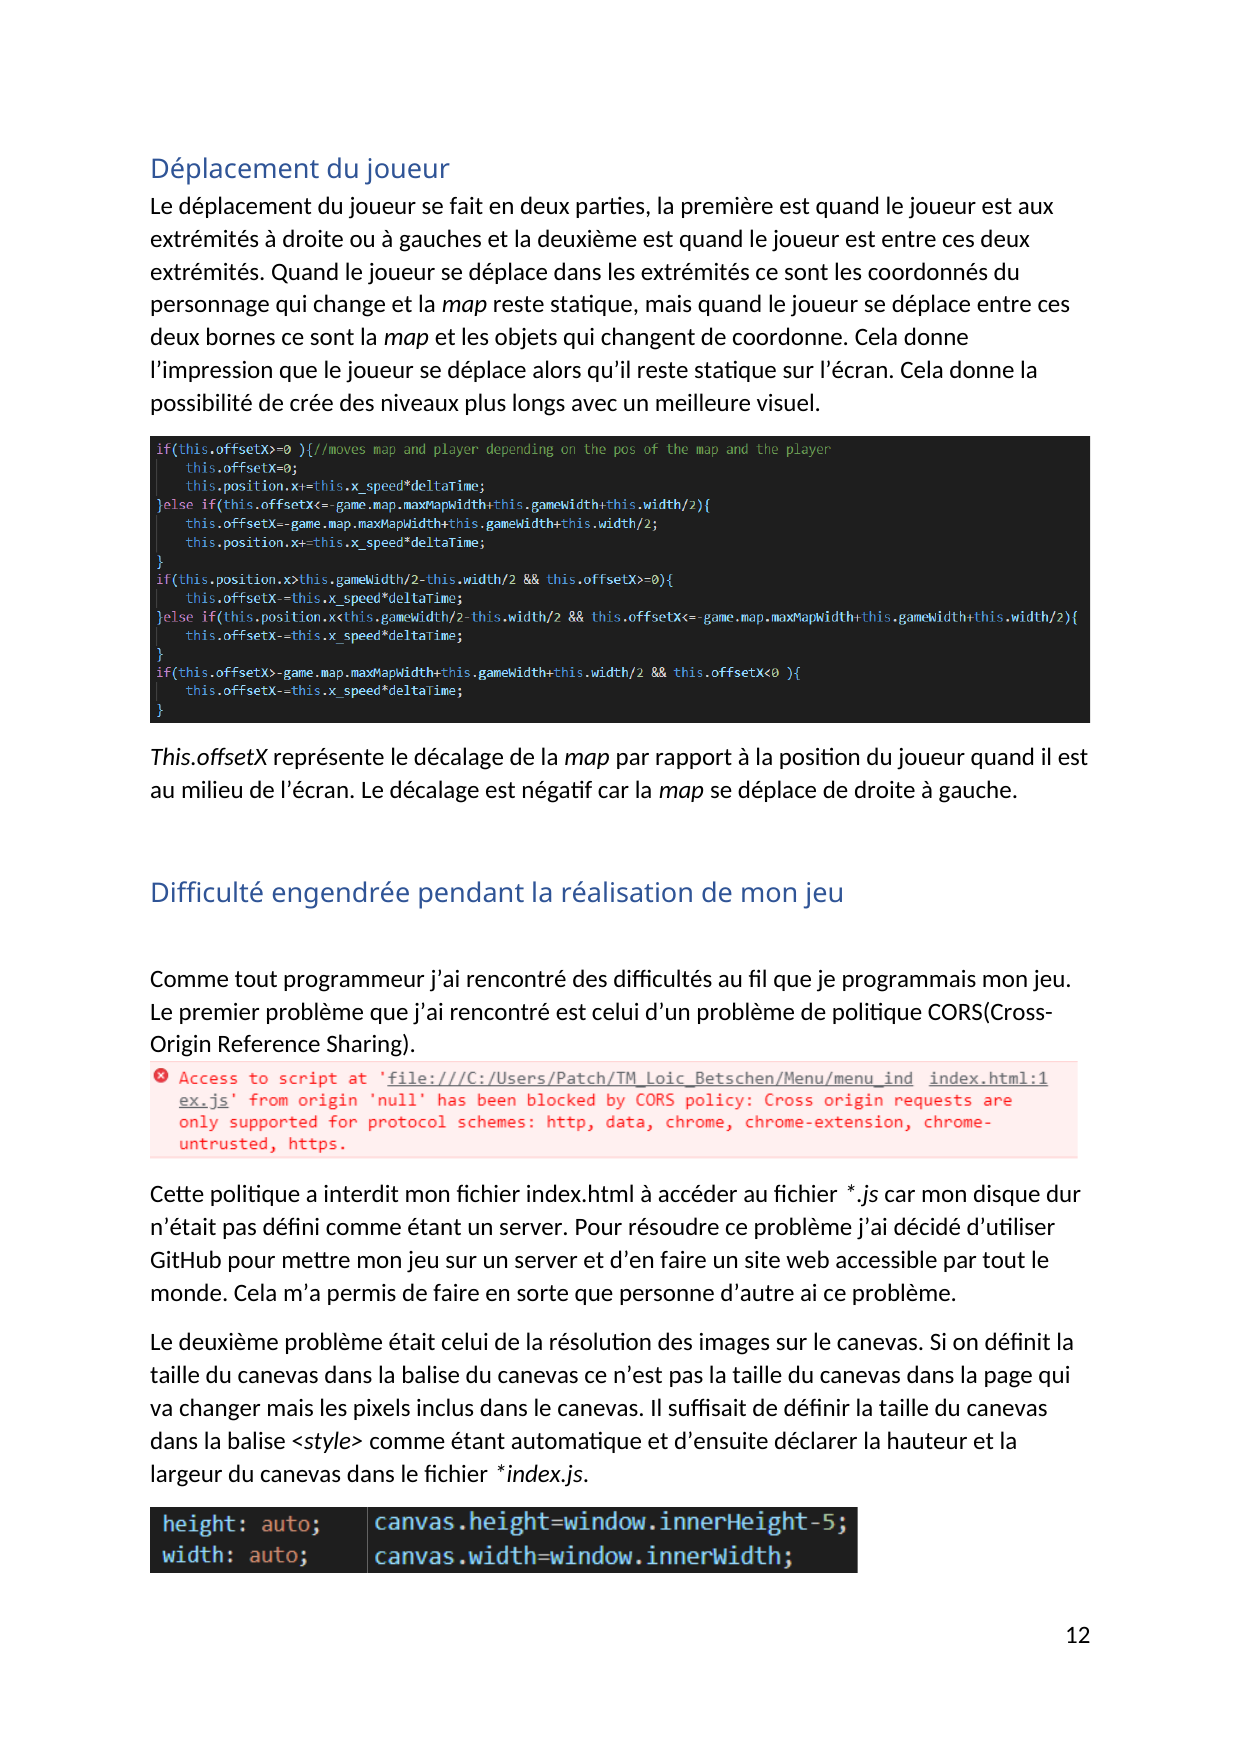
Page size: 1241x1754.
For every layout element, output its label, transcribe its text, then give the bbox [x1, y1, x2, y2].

picture [150, 1061, 1078, 1159]
subtitle Difficulté engendrée pendant la réalisation de mon jeu [150, 873, 1090, 910]
picture [150, 436, 1091, 723]
text This.offsetX représente le décalage de la map par rapport à la position du joueur quand il est au milieu de l’écran. Le décalage est négatif car la map se déplace de droite à gauche. [150, 741, 1090, 805]
subtitle Déplacement du joueur [150, 150, 1090, 187]
text Cette politique a interdit mon fichier index.html à accéder au fichier *.js car mon disque dur n’était pas défini comme étant un server. Pour résoudre ce problème j’ai décidé d’utiliser GitHub pour mettre mon jeu sur un server et d’en faire un site web accessible par tout le monde. Cela m’a permis de faire en sorte que personne d’autre ai ce problème. [150, 1178, 1090, 1307]
text Le deuxième problème était celui de la résolution des images sur le canevas. Si on définit la taille du canevas dans la balise du canevas ce n’est pas la taille du canevas dans la page qui va changer mais les pixels inclus dans le canevas. Il suffisait de définir la taille du canevas dans la balise <style> comme étant automatique et d’ensuite déclarer la hauteur et la largeur du canevas dans le fichier *index.js. [150, 1326, 1090, 1488]
text Le déplacement du joueur se fait en deux parties, la première est quand le joueur est aux extrémités à droite ou à gauches et la deuxième est quand le joueur est entre ces deux extrémités. Quand le joueur se déplace dans les extrémités ce sont les coordonnés du personnage qui change et la map reste statique, mais quand le joueur se déplace entre ces deux bornes ce sont la map et les objets qui changent de coordonne. Cela donne l’impression que le joueur se déplace alors qu’il reste statique sur l’écran. Cela donne la possibilité de crée des niveaux plus longs avec un meilleure visuel. [150, 190, 1090, 418]
picture [150, 1507, 858, 1573]
